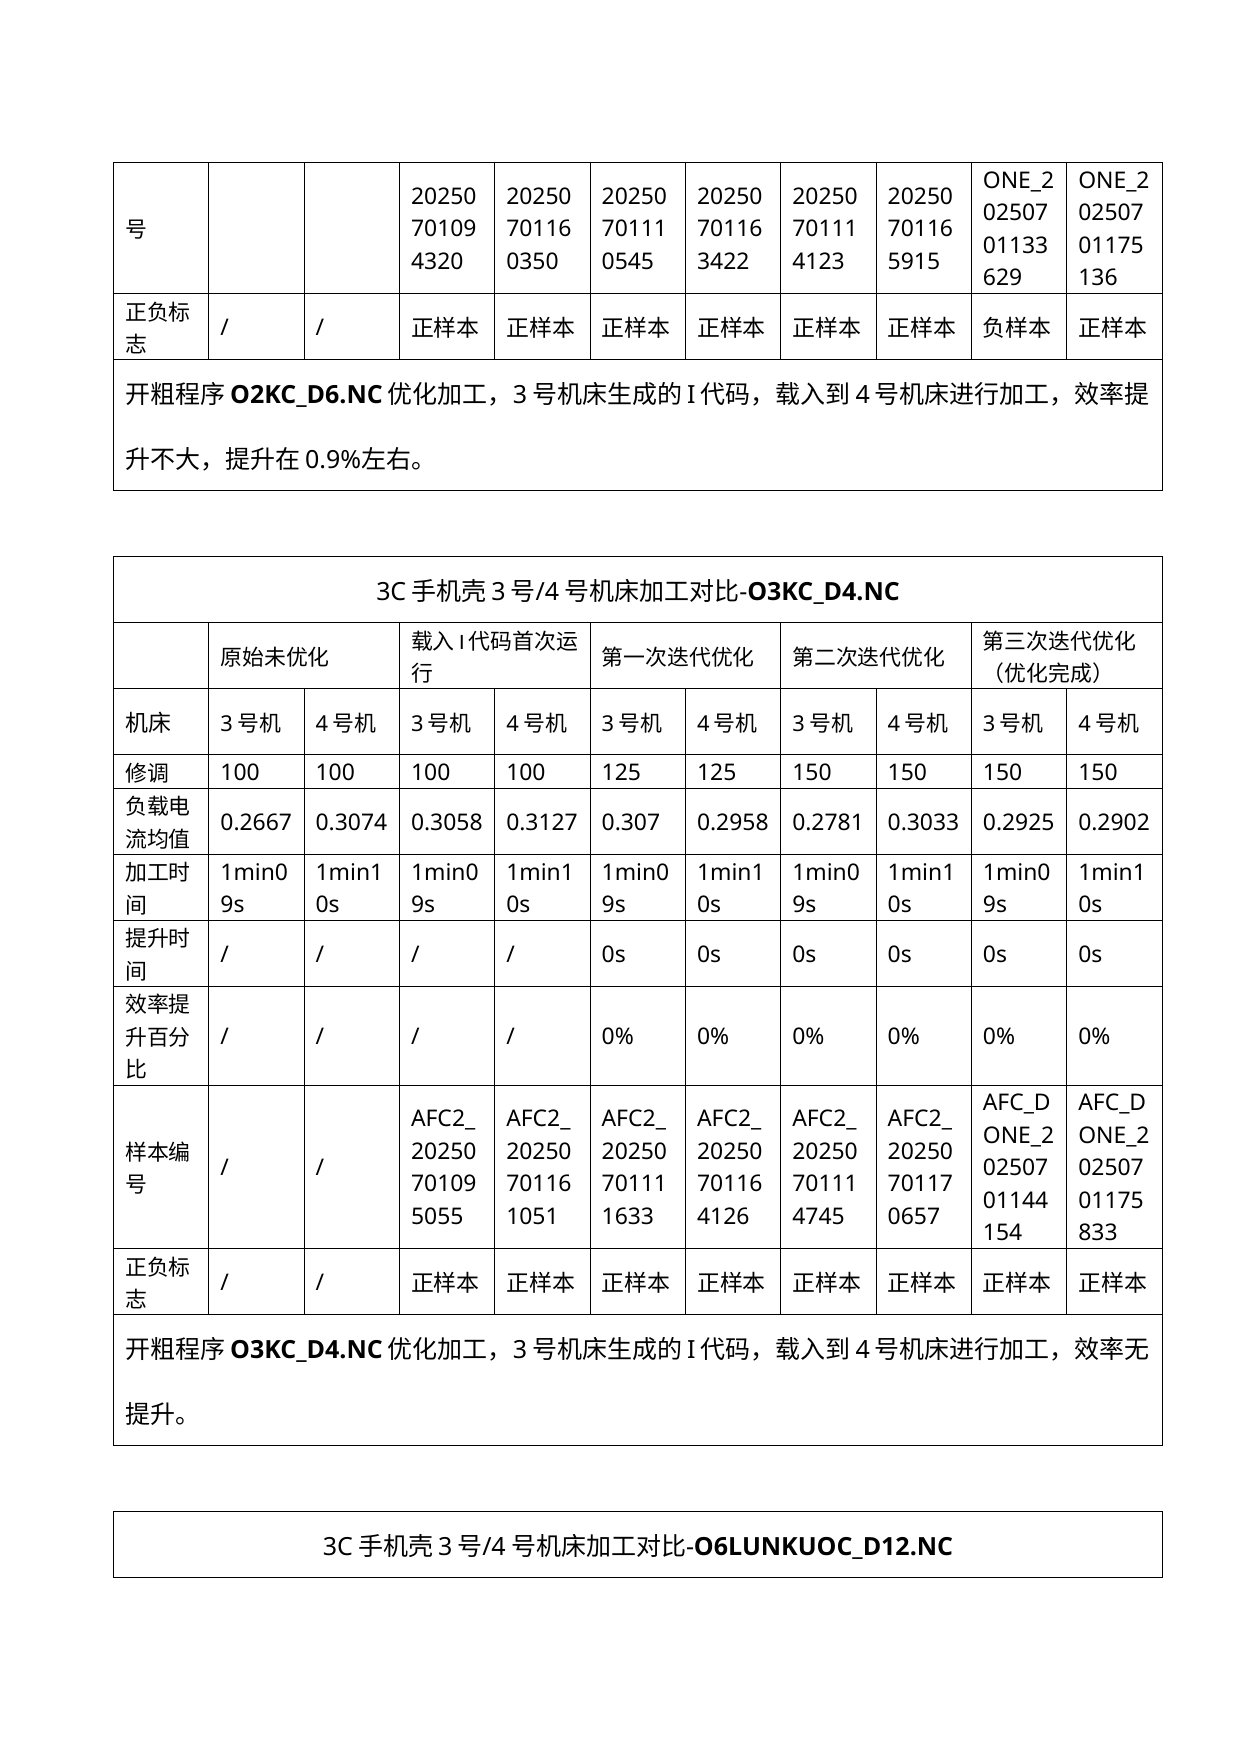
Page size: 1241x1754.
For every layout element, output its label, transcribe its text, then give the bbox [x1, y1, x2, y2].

table_cell 开粗程序O2KC_D6.NC优化加工，3号机床生成的I代码，载入到4号机床进行加工，效率提升不大，提升在0.9%左右。 [114, 360, 1162, 490]
table_cell 0% [781, 987, 876, 1084]
table_cell 正样本 [591, 1249, 685, 1314]
table_cell 第一次迭代优化 [591, 623, 780, 688]
table_cell / [305, 294, 399, 359]
table_cell AFC2_20250701114745 [781, 1086, 876, 1248]
table_cell / [305, 1086, 399, 1248]
table_cell 0% [972, 987, 1066, 1084]
table_cell 0.2902 [1067, 789, 1162, 854]
table_cell 3号机 [972, 689, 1066, 754]
table_cell 0s [591, 921, 685, 986]
table_cell 150 [1067, 755, 1162, 788]
table_cell 0.3058 [400, 789, 494, 854]
table_cell 125 [686, 755, 780, 788]
table_cell 正样本 [400, 1249, 494, 1314]
table_cell 0% [591, 987, 685, 1084]
table_cell 1min09s [591, 855, 685, 920]
table_cell / [209, 987, 304, 1084]
table_cell 1min10s [495, 855, 590, 920]
table_cell AFC2_20250701110545 [591, 163, 685, 293]
table_cell AFC2_20250701170657 [877, 1086, 971, 1248]
table_cell AFC2_20250701165915 [877, 163, 971, 293]
table_cell 负样本 [972, 294, 1066, 359]
table_cell 0.2925 [972, 789, 1066, 854]
table_cell 正样本 [781, 1249, 876, 1314]
table_cell 负载电流均值 [114, 789, 208, 854]
table_cell 1min09s [400, 855, 494, 920]
table_cell 100 [400, 755, 494, 788]
table_cell 正样本 [781, 294, 876, 359]
table_cell 150 [781, 755, 876, 788]
table_cell 1min10s [1067, 855, 1162, 920]
table_cell 正样本 [495, 1249, 590, 1314]
table_cell 正样本 [686, 1249, 780, 1314]
table_cell 100 [495, 755, 590, 788]
table_cell 3号机 [781, 689, 876, 754]
table_cell 0s [972, 921, 1066, 986]
table_cell 0.3033 [877, 789, 971, 854]
table_cell 100 [305, 755, 399, 788]
table_cell 正样本 [877, 1249, 971, 1314]
table_cell 正样本 [686, 294, 780, 359]
table_cell 机床 [114, 689, 208, 754]
table_cell / [305, 1249, 399, 1314]
table_cell 1min10s [686, 855, 780, 920]
table_cell AFC_DONE_20250701144154 [972, 1086, 1066, 1248]
table_cell 0% [686, 987, 780, 1084]
table_cell 1min10s [877, 855, 971, 920]
table_cell 3号机 [400, 689, 494, 754]
table_cell 正样本 [591, 294, 685, 359]
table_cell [1067, 163, 1162, 293]
table_cell AFC2_20250701095055 [400, 1086, 494, 1248]
table_cell / [305, 921, 399, 986]
table_cell 3号机 [209, 689, 304, 754]
table_cell / [209, 1086, 304, 1248]
table_cell AFC_DONE_20250701175833 [1067, 1086, 1162, 1248]
table_cell 0.2667 [209, 789, 304, 854]
table_cell AFC2_20250701160350 [495, 163, 590, 293]
table_cell / [209, 294, 304, 359]
table_cell 4号机 [877, 689, 971, 754]
table_cell 正样本 [972, 1249, 1066, 1314]
table_cell 3号机 [591, 689, 685, 754]
table_cell / [495, 921, 590, 986]
table_cell 0.2958 [686, 789, 780, 854]
table_cell 正负标志 [114, 1249, 208, 1314]
table_cell 1min09s [972, 855, 1066, 920]
table_cell 正样本 [495, 294, 590, 359]
table_cell 第三次迭代优化（优化完成） [972, 623, 1162, 688]
table_cell 原始未优化 [209, 623, 399, 688]
table_cell 正负标志 [114, 294, 208, 359]
table_cell 4号机 [1067, 689, 1162, 754]
table_cell / [400, 921, 494, 986]
table_cell 修调 [114, 755, 208, 788]
table_cell 4号机 [305, 689, 399, 754]
table_cell 正样本 [1067, 1249, 1162, 1314]
table_cell AFC2_20250701094320 [400, 163, 494, 293]
table_cell 正样本 [1067, 294, 1162, 359]
table_cell 0.3127 [495, 789, 590, 854]
table_cell AFC2_20250701164126 [686, 1086, 780, 1248]
table_cell 0s [1067, 921, 1162, 986]
table_cell 加工时间 [114, 855, 208, 920]
table_cell AFC2_20250701111633 [591, 1086, 685, 1248]
table_cell 第二次迭代优化 [781, 623, 971, 688]
table_cell 开粗程序O3KC_D4.NC优化加工，3号机床生成的I代码，载入到4号机床进行加工，效率无提升。 [114, 1315, 1162, 1445]
table_cell 150 [972, 755, 1066, 788]
table_cell 0s [781, 921, 876, 986]
table_cell 150 [877, 755, 971, 788]
table_cell 125 [591, 755, 685, 788]
table_cell 0.2781 [781, 789, 876, 854]
table_cell 载入I代码首次运行 [400, 623, 590, 688]
table_cell 0s [686, 921, 780, 986]
table_cell 100 [209, 755, 304, 788]
table_cell / [209, 163, 304, 293]
table_cell 效率提升百分比 [114, 987, 208, 1084]
table_cell / [209, 1249, 304, 1314]
table_cell 1min09s [209, 855, 304, 920]
table_cell AFC2_20250701163422 [686, 163, 780, 293]
table_cell AFC2_20250701114123 [781, 163, 876, 293]
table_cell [972, 163, 1066, 293]
table_cell / [305, 163, 399, 293]
table_cell 0% [1067, 987, 1162, 1084]
table_cell 0.307 [591, 789, 685, 854]
table_cell 正样本 [400, 294, 494, 359]
table_cell 样本编号 [114, 1086, 208, 1248]
table_cell / [495, 987, 590, 1084]
table_cell / [209, 921, 304, 986]
table_cell 1min09s [781, 855, 876, 920]
table_cell 1min10s [305, 855, 399, 920]
table_cell [114, 623, 208, 688]
table_cell / [305, 987, 399, 1084]
table_header 3C手机壳3号/4号机床加工对比-O6LUNKUOC_D12.NC [114, 1512, 1162, 1577]
table_cell 4号机 [495, 689, 590, 754]
table_cell 样本编号 [114, 163, 208, 293]
table_cell 0% [877, 987, 971, 1084]
table_cell 4号机 [686, 689, 780, 754]
table_cell 正样本 [877, 294, 971, 359]
table_header 3C手机壳3号/4号机床加工对比-O3KC_D4.NC [114, 557, 1162, 622]
table_cell / [400, 987, 494, 1084]
table_cell AFC2_20250701161051 [495, 1086, 590, 1248]
table_cell 0.3074 [305, 789, 399, 854]
table_cell 0s [877, 921, 971, 986]
table_cell 提升时间 [114, 921, 208, 986]
